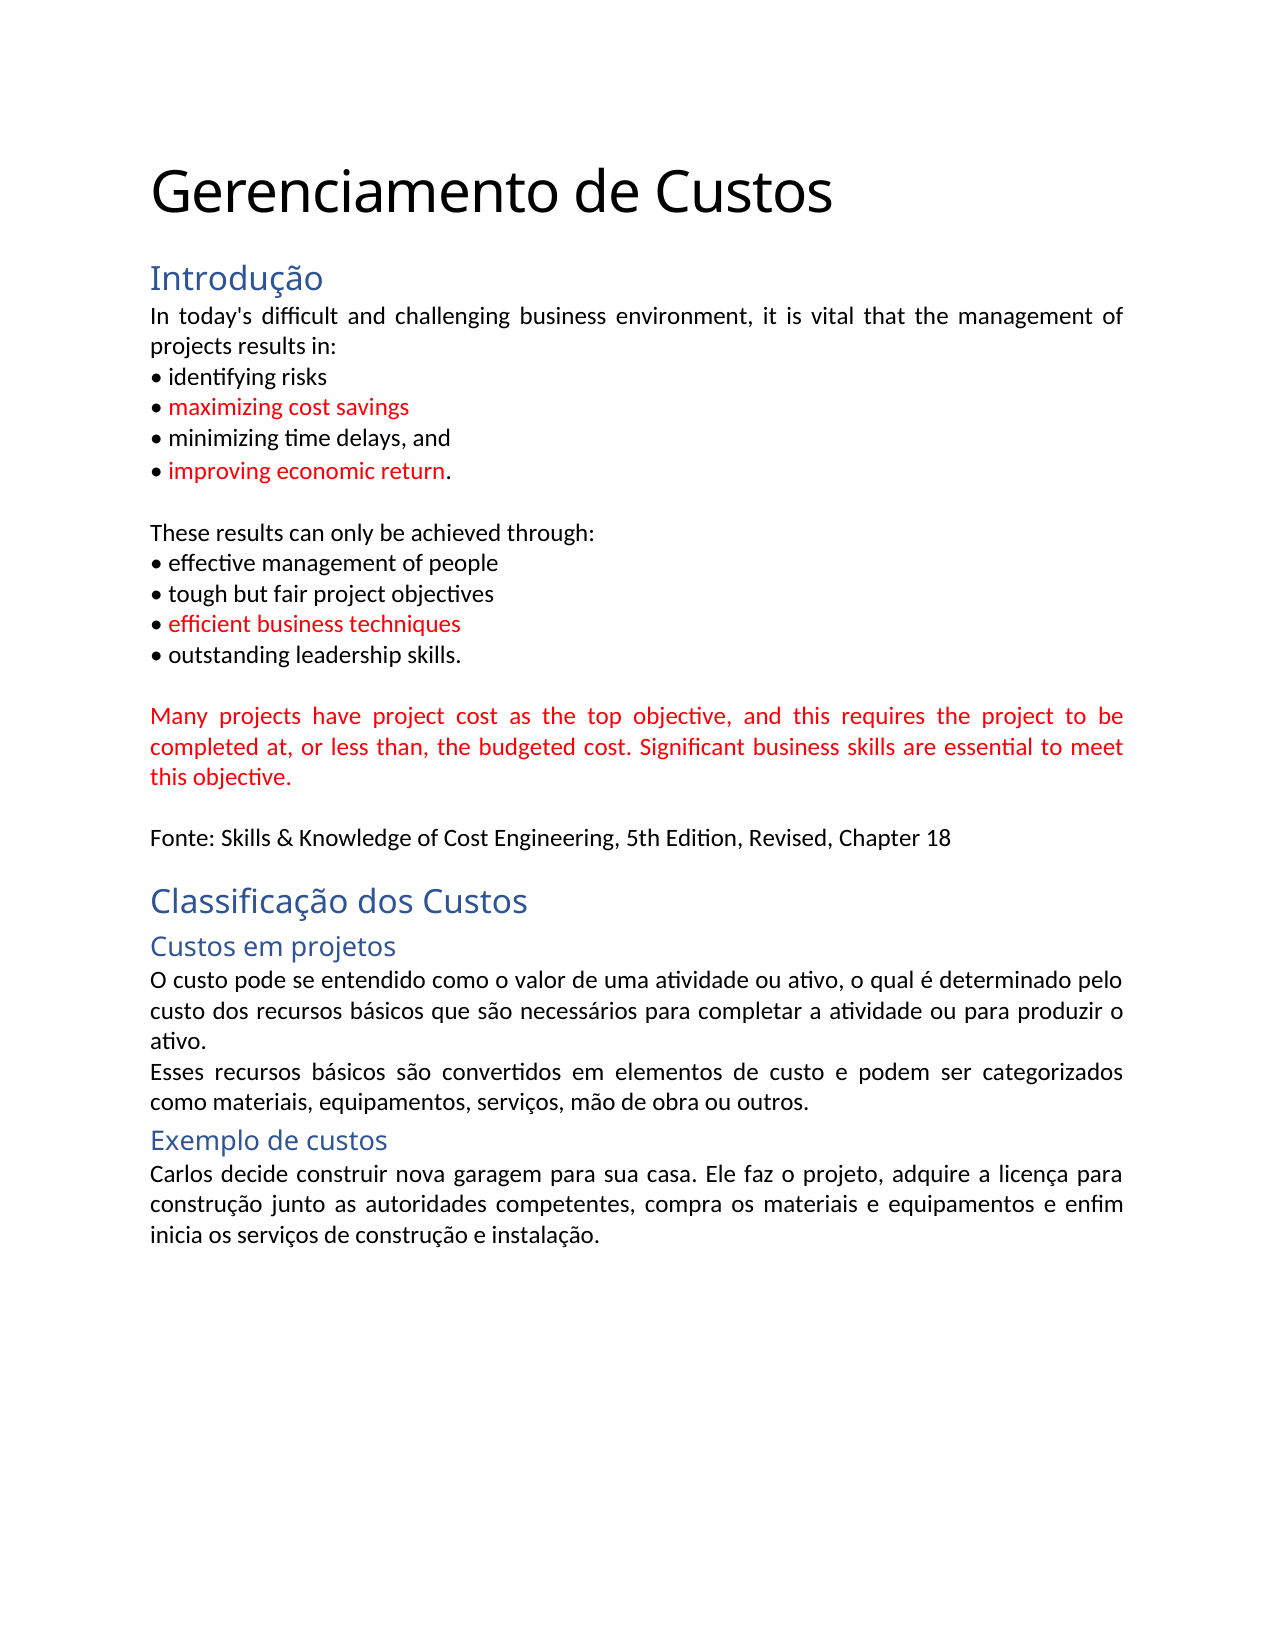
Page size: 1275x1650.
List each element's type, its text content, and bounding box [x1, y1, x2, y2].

text • efficient business techniques [150, 609, 1125, 639]
title Gerenciamento de Custos [150, 150, 1125, 229]
text Fonte: Skills & Knowledge of Cost Engineering, 5th Edition, Revised, Chapter 18 [150, 822, 1125, 853]
text Many projects have project cost as the top objective, and this requires the project to be completed at, or less than, the budgeted cost. Significant business skills are essential to meet this objective. [150, 700, 1125, 792]
text These results can only be achieved through: [150, 517, 1125, 548]
text In today's difficult and challenging business environment, it is vital that the management of projects results in: [150, 300, 1125, 361]
text • identifying risks [150, 361, 1125, 391]
text • maximizing cost savings [150, 391, 1125, 422]
text • outstanding leadership skills. [150, 639, 1125, 670]
text Carlos decide construir nova garagem para sua casa. Ele faz o projeto, adquire a licença para construção junto as autoridades competentes, compra os materiais e equipamentos e enfim inicia os serviços de construção e instalação. [150, 1158, 1125, 1249]
text • effective management of people [150, 548, 1125, 578]
subtitle Classificação dos Custos [150, 878, 1125, 923]
subtitle Custos em projetos [150, 927, 1125, 964]
subtitle Introdução [150, 254, 1125, 300]
text • minimizing time delays, and [150, 422, 1125, 452]
subtitle Exemplo de custos [150, 1121, 1125, 1158]
text Esses recursos básicos são convertidos em elementos de custo e podem ser categorizados como materiais, equipamentos, serviços, mão de obra ou outros. [150, 1056, 1125, 1117]
text • improving economic return. [150, 452, 1125, 487]
text • tough but fair project objectives [150, 578, 1125, 609]
text O custo pode se entendido como o valor de uma atividade ou ativo, o qual é determinado pelo custo dos recursos básicos que são necessários para completar a atividade ou para produzir o ativo. [150, 964, 1125, 1056]
